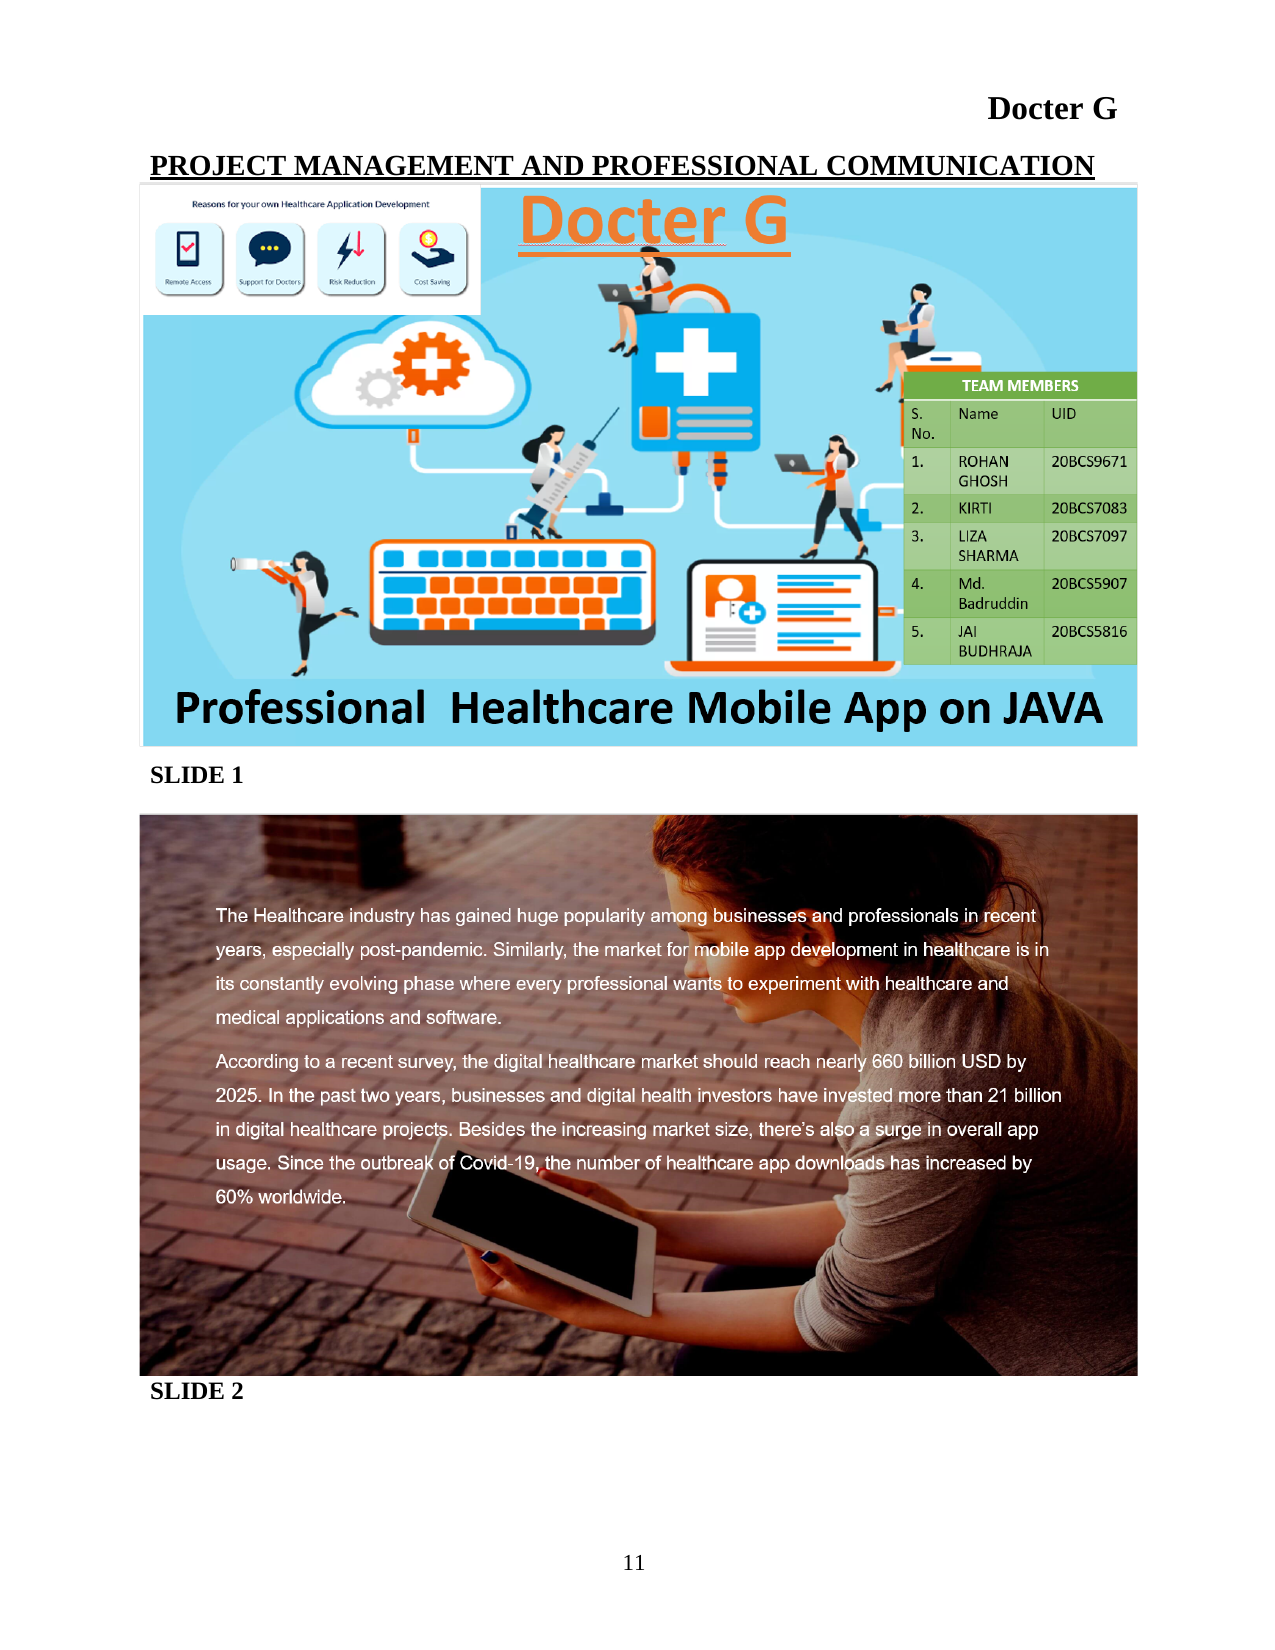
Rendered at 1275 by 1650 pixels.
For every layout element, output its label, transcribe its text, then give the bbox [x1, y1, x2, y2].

picture [139, 813, 1138, 1376]
subtitle SLIDE 1 [150, 760, 1137, 789]
picture [139, 182, 1138, 747]
text SLIDE 2 [150, 1376, 1137, 1405]
subtitle PROJECT MANAGEMENT AND PROFESSIONAL COMMUNICATION [150, 148, 1137, 182]
